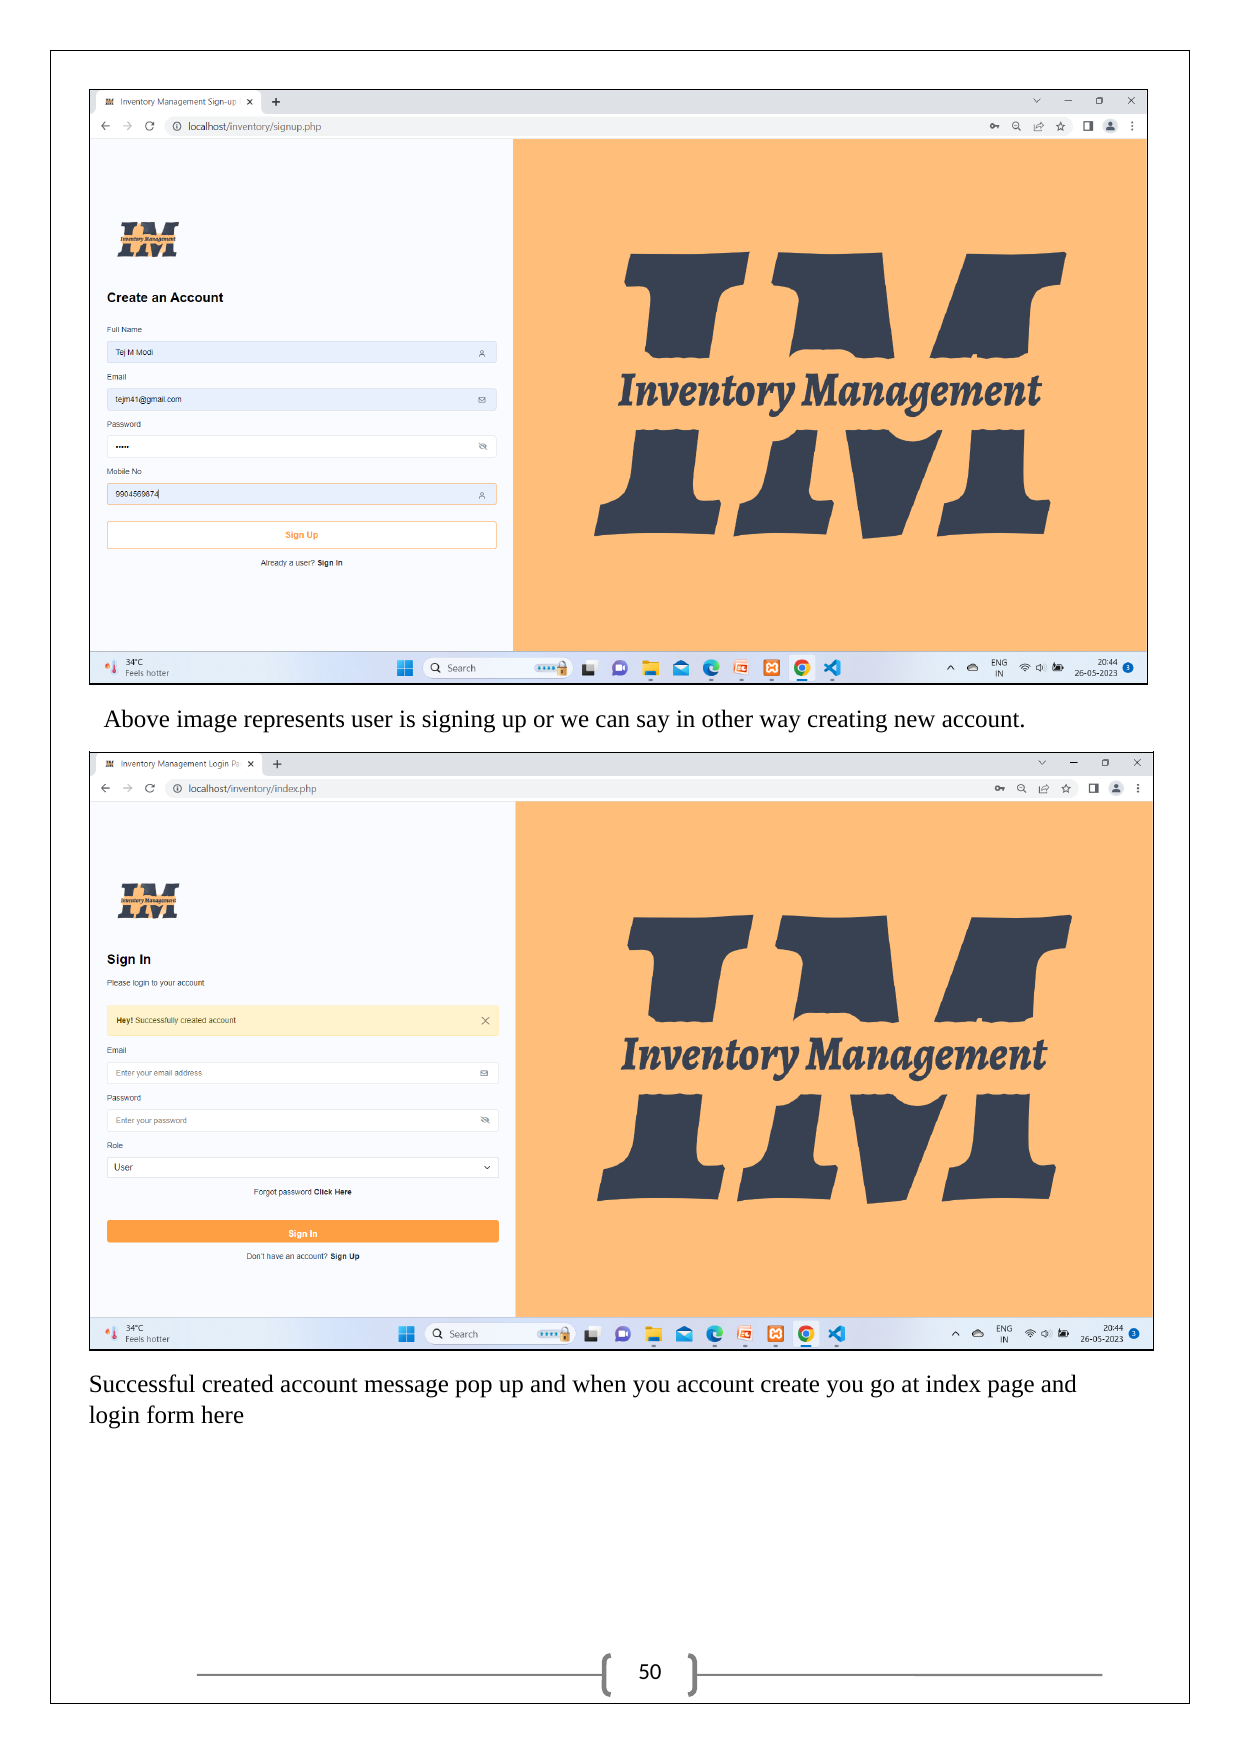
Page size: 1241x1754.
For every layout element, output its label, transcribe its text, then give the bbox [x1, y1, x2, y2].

text Above image represents user is signing up or we can say in other way creating new account. [103, 704, 1122, 732]
picture [90, 753, 1153, 1349]
picture [90, 90, 1147, 683]
text Successful created account message pop up and when you account create you go at index page and login form here [74, 1369, 1122, 1429]
